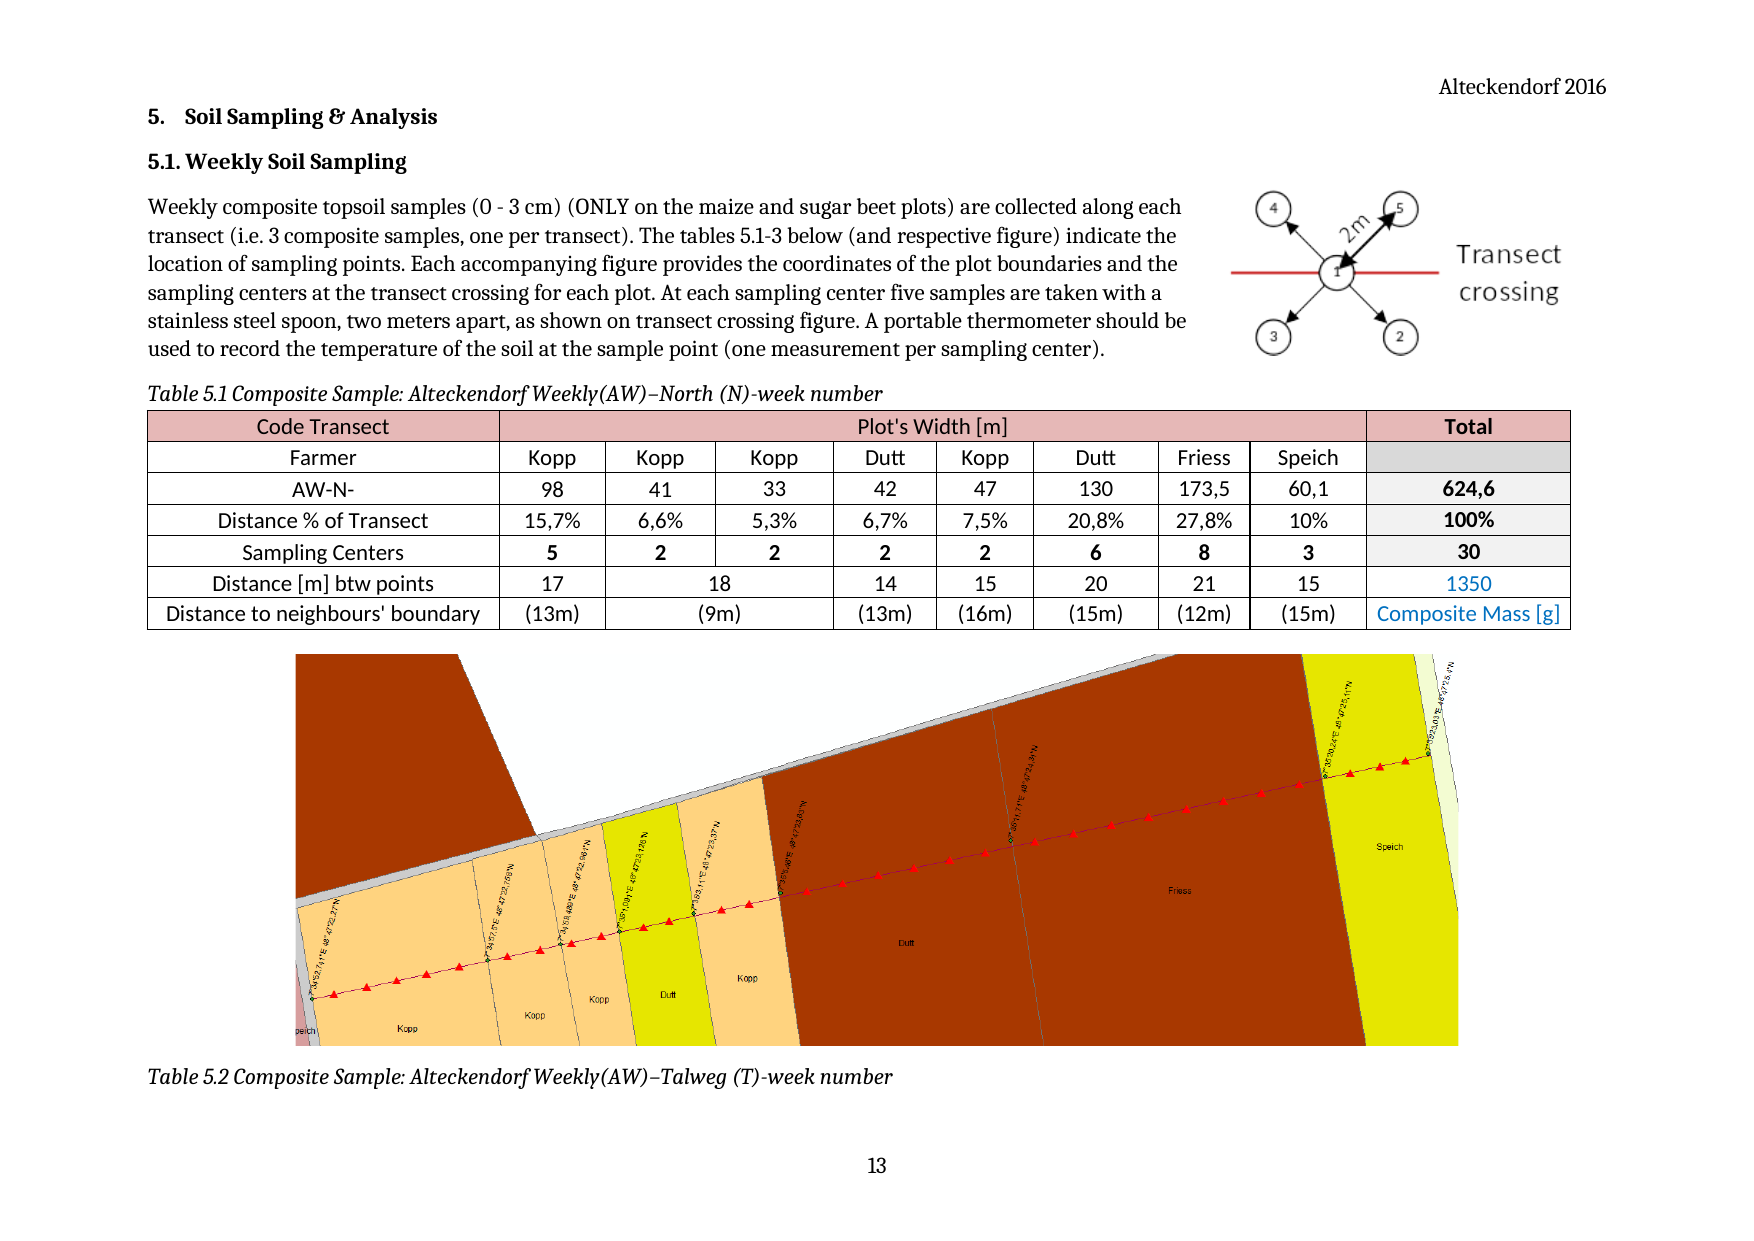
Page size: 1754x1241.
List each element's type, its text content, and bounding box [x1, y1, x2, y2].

table_cell 15 [937, 567, 1033, 597]
text Weekly composite topsoil samples (0 - 3 cm) (ONLY on the maize and sugar beet plots) are collected along each transect (i.e. 3 composite samples, one per transect). The tables 5.1-3 below (and respective figure) indicate the location of sampling points. Each accompanying figure provides the coordinates of the plot boundaries and the sampling centers at the transect crossing for each plot. At each sampling center five samples are taken with a stainless steel spoon, two meters apart, as shown on transect crossing figure. A portable thermometer should be used to record the temperature of the soil at the sample point (one measurement per sampling center). [148, 194, 1606, 362]
table_cell 98 [500, 473, 605, 503]
table_cell 173,5 [1159, 473, 1249, 503]
table_cell Kopp [500, 442, 605, 472]
table_cell (15m) [1251, 598, 1366, 628]
table_cell 2 [606, 536, 715, 566]
table_cell Sampling Centers [148, 536, 499, 566]
table_cell 6 [1034, 536, 1158, 566]
text Table 5.1 Composite Sample: Alteckendorf Weekly(AW)–North (N)-week number [148, 381, 1606, 408]
table_cell 41 [606, 473, 715, 503]
table_cell Farmer [148, 442, 499, 472]
table_cell Distance to neighbours' boundary [148, 598, 499, 628]
table_cell 33 [716, 473, 833, 503]
table_cell 60,1 [1251, 473, 1366, 503]
table_cell Distance % of Transect [148, 505, 499, 535]
table_cell (13m) [834, 598, 936, 628]
table_cell Distance [m] btw points [148, 567, 499, 597]
table_cell 100% [1367, 505, 1570, 535]
table_cell 15 [1251, 567, 1366, 597]
table_cell Friess [1159, 442, 1249, 472]
table_cell Kopp [937, 442, 1033, 472]
table_cell 42 [834, 473, 936, 503]
table_cell 21 [1159, 567, 1249, 597]
table_cell Dutt [834, 442, 936, 472]
table_cell Kopp [606, 442, 715, 472]
table_cell Dutt [1034, 442, 1158, 472]
table_header Total [1367, 411, 1570, 441]
table_cell 15,7% [500, 505, 605, 535]
table_cell 20 [1034, 567, 1158, 597]
table_cell Speich [1251, 442, 1366, 472]
table_cell 7,5% [937, 505, 1033, 535]
table_header Code Transect [148, 411, 499, 441]
table_cell 5,3% [716, 505, 833, 535]
table_cell 18 [606, 567, 833, 597]
table_cell 1350 [1367, 567, 1570, 597]
table_cell Composite Mass [g] [1367, 598, 1570, 628]
table_cell 5 [500, 536, 605, 566]
table_cell [1367, 442, 1570, 472]
table_cell 2 [937, 536, 1033, 566]
table_cell 20,8% [1034, 505, 1158, 535]
table_cell 8 [1159, 536, 1249, 566]
table_cell 6,7% [834, 505, 936, 535]
table_cell (13m) [500, 598, 605, 628]
table_cell 47 [937, 473, 1033, 503]
table_cell 10% [1251, 505, 1366, 535]
table_cell 17 [500, 567, 605, 597]
table_cell 30 [1367, 536, 1570, 566]
table_cell 14 [834, 567, 936, 597]
table_cell Kopp [716, 442, 833, 472]
subtitle Soil Sampling & Analysis [148, 104, 1606, 130]
table_cell 3 [1251, 536, 1366, 566]
table_cell (15m) [1034, 598, 1158, 628]
table_cell (12m) [1159, 598, 1249, 628]
table_cell 624,6 [1367, 473, 1570, 503]
text Table 5.2 Composite Sample: Alteckendorf Weekly(AW)–Talweg (T)-week number [148, 1064, 1606, 1090]
table_cell 27,8% [1159, 505, 1249, 535]
picture [295, 654, 1459, 1046]
table_cell AW-N- [148, 473, 499, 503]
table_cell (16m) [937, 598, 1033, 628]
table_header Plot's Width [m] [500, 411, 1366, 441]
table_cell 6,6% [606, 505, 715, 535]
table_cell 2 [834, 536, 936, 566]
table_cell 130 [1034, 473, 1158, 503]
table_cell 2 [716, 536, 833, 566]
table_cell (9m) [606, 598, 833, 628]
subtitle Weekly Soil Sampling [148, 149, 1606, 175]
